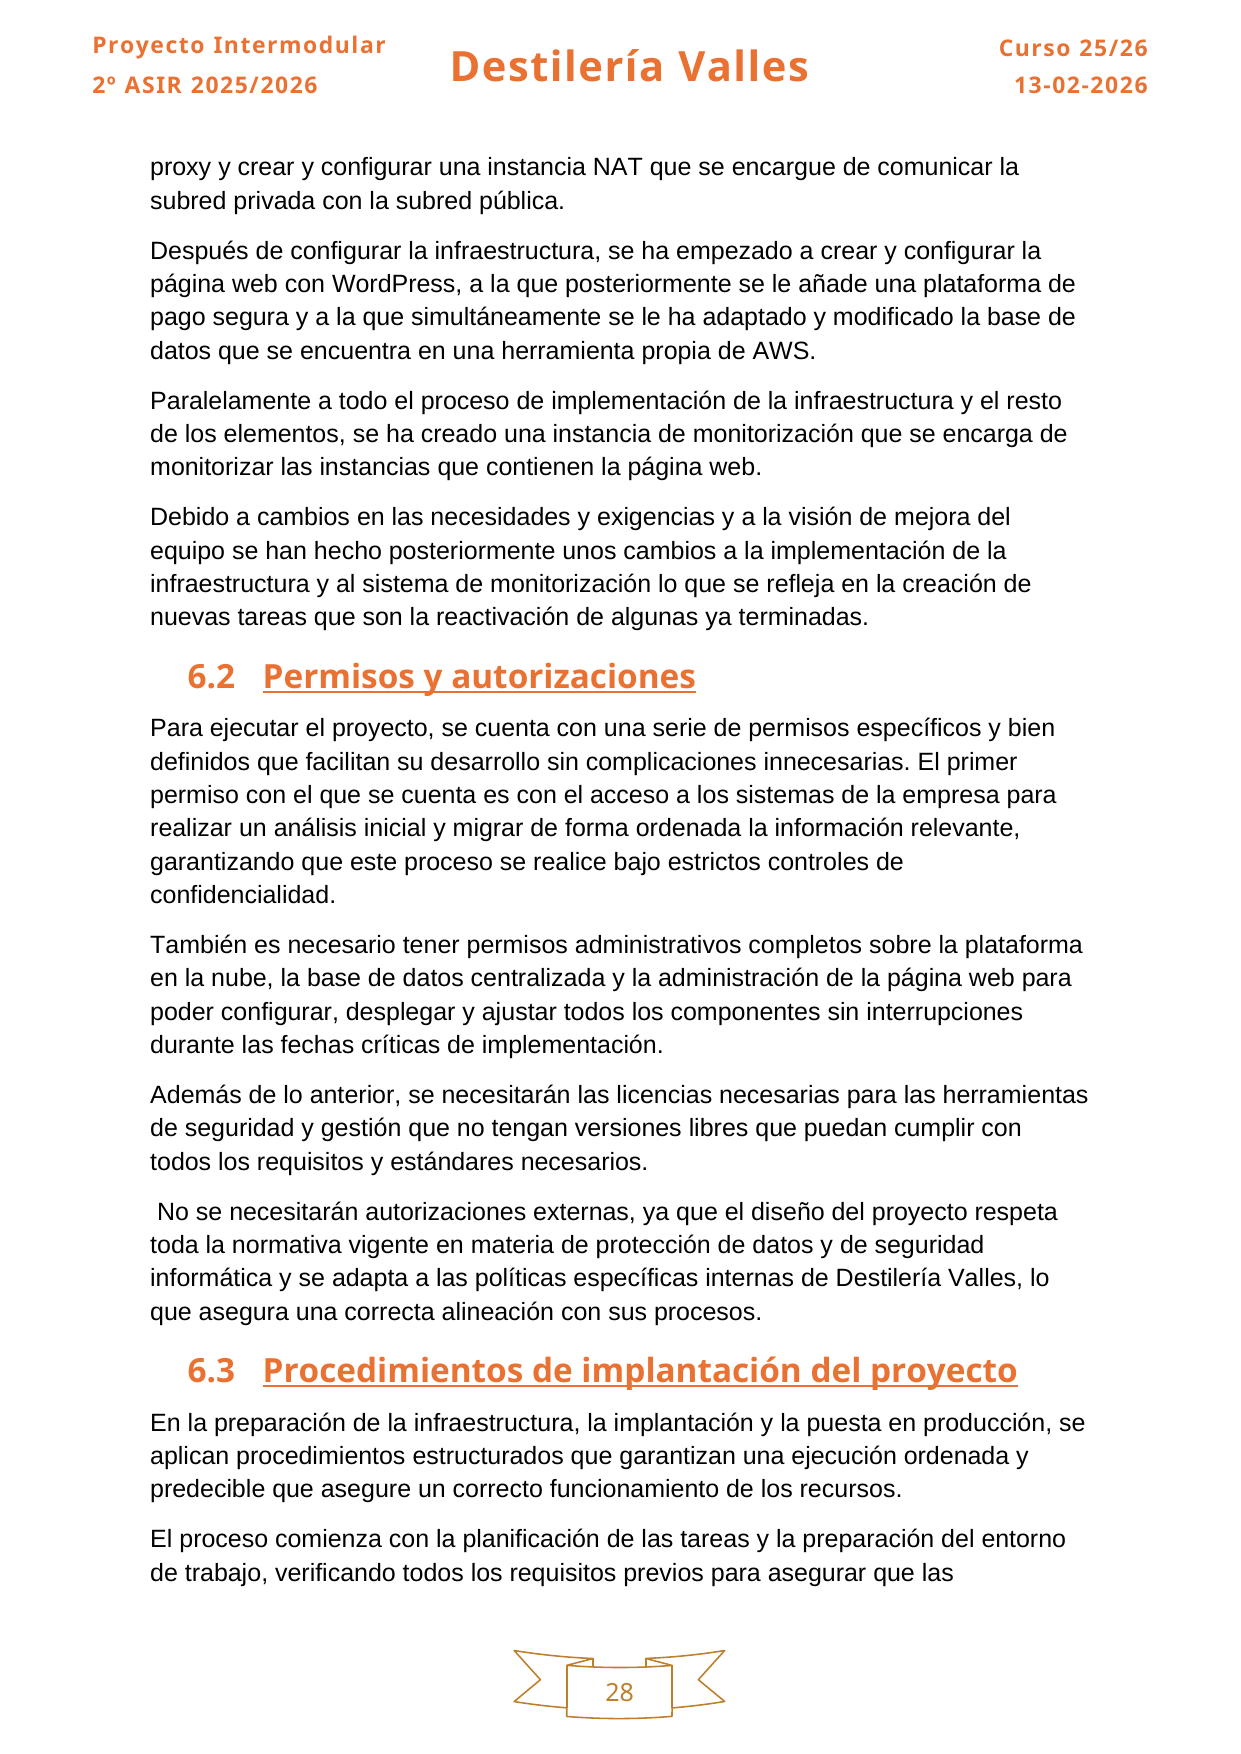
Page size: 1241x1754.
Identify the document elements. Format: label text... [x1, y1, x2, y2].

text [150, 1524, 1090, 1586]
text También es necesario tener permisos administrativos completos sobre la plataforma en la nube, la base de datos centralizada y la administración de la página web para poder configurar, desplegar y ajustar todos los componentes sin interrupciones durante las fechas críticas de implementación. [150, 930, 1090, 1059]
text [150, 152, 1090, 214]
subtitle Procedimientos de implantación del proyecto [187, 1347, 1090, 1392]
text Además de lo anterior, se necesitarán las licencias necesarias para las herramientas de seguridad y gestión que no tengan versiones libres que puedan cumplir con todos los requisitos y estándares necesarios. [150, 1080, 1090, 1175]
text Debido a cambios en las necesidades y exigencias y a la visión de mejora del equipo se han hecho posteriormente unos cambios a la implementación de la infraestructura y al sistema de monitorización lo que se refleja en la creación de nuevas tareas que son la reactivación de algunas ya terminadas. [150, 502, 1090, 631]
text Después de configurar la infraestructura, se ha empezado a crear y configurar la página web con WordPress, a la que posteriormente se le añade una plataforma de pago segura y a la que simultáneamente se le ha adaptado y modificado la base de datos que se encuentra en una herramienta propia de AWS. [150, 236, 1090, 364]
subtitle Permisos y autorizaciones [187, 652, 1090, 698]
text Para ejecutar el proyecto, se cuenta con una serie de permisos específicos y bien definidos que facilitan su desarrollo sin complicaciones innecesarias. El primer permiso con el que se cuenta es con el acceso a los sistemas de la empresa para realizar un análisis inicial y migrar de forma ordenada la información relevante, garantizando que este proceso se realice bajo estrictos controles de confidencialidad. [150, 713, 1090, 909]
text Paralelamente a todo el proceso de implementación de la infraestructura y el resto de los elementos, se ha creado una instancia de monitorización que se encarga de monitorizar las instancias que contienen la página web. [150, 386, 1090, 481]
text No se necesitarán autorizaciones externas, ya que el diseño del proyecto respeta toda la normativa vigente en materia de protección de datos y de seguridad informática y se adapta a las políticas específicas internas de Destilería Valles, lo que asegura una correcta alineación con sus procesos. [150, 1197, 1090, 1325]
text En la preparación de la infraestructura, la implantación y la puesta en producción, se aplican procedimientos estructurados que garantizan una ejecución ordenada y predecible que asegure un correcto funcionamiento de los recursos. [150, 1408, 1090, 1503]
